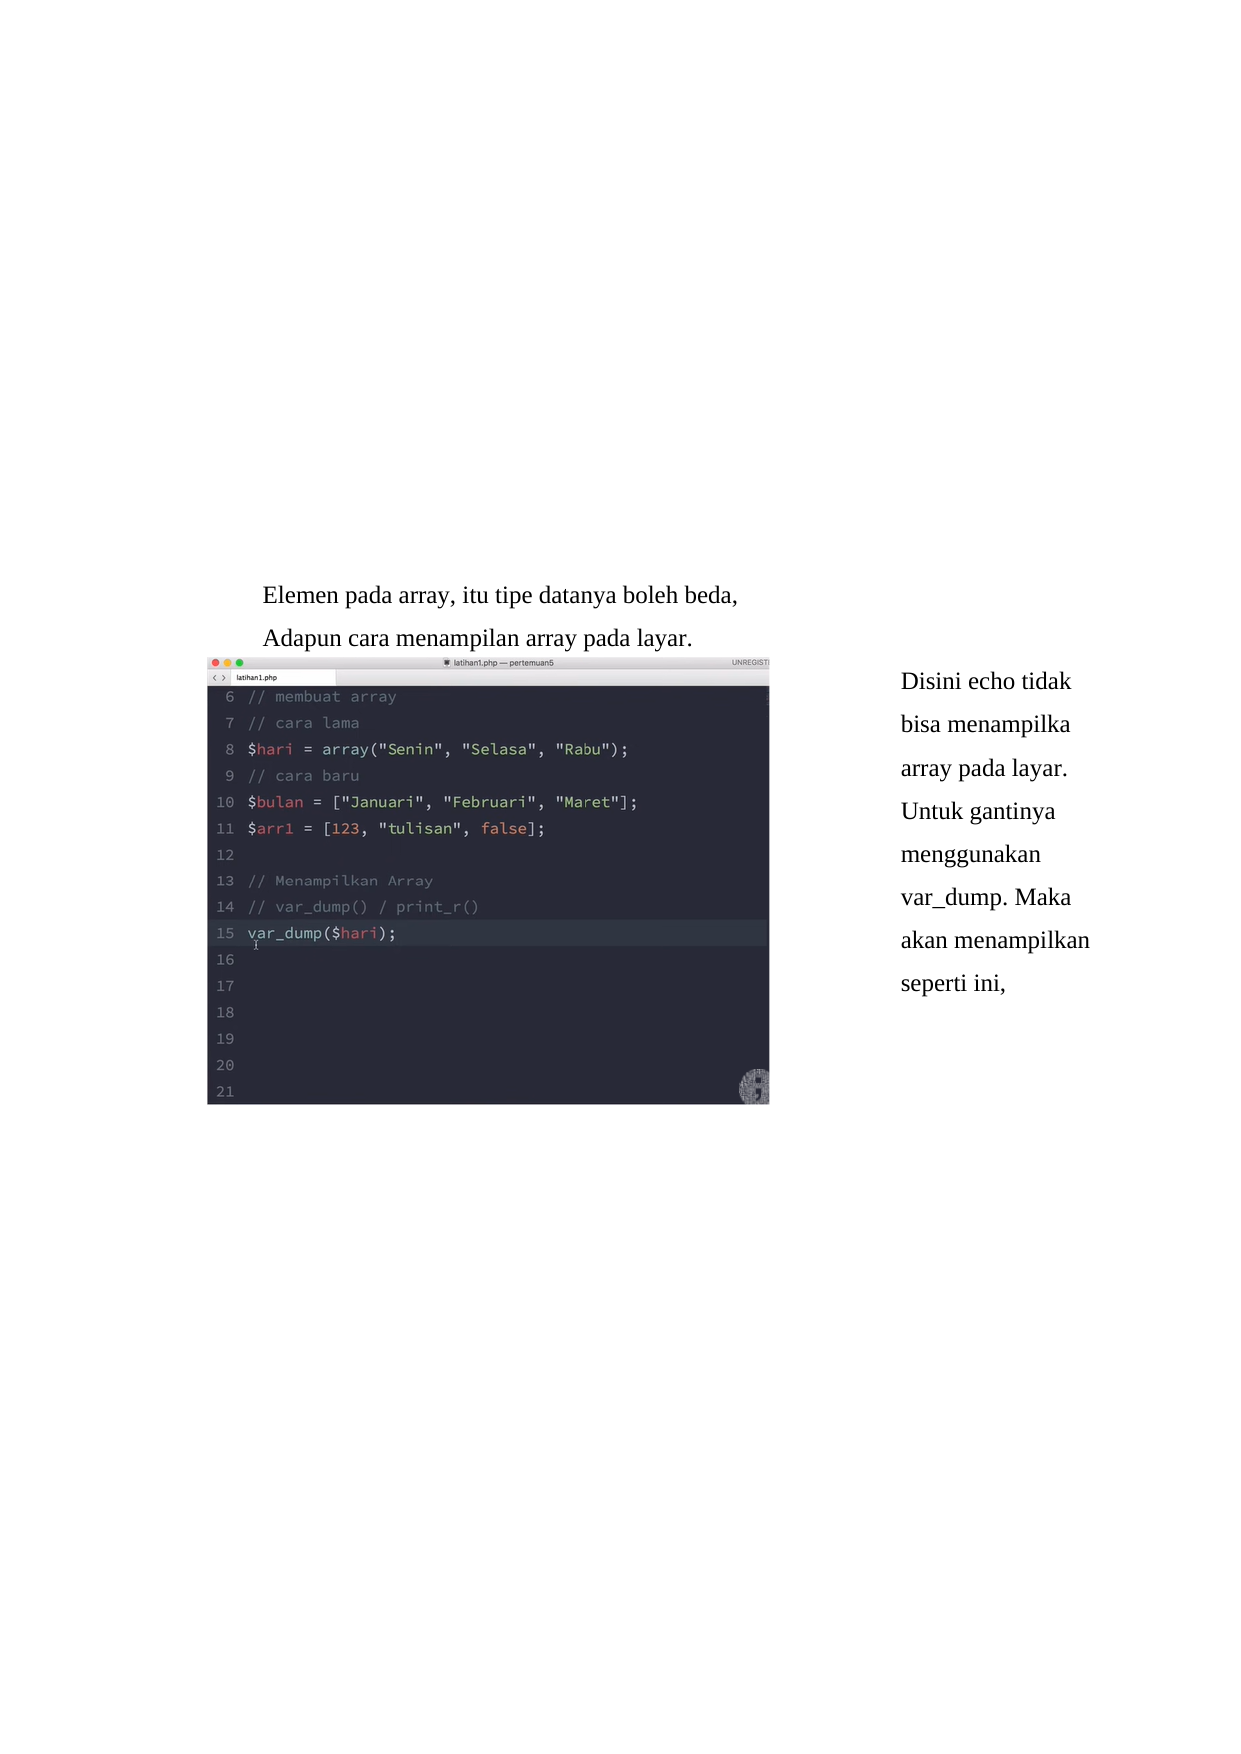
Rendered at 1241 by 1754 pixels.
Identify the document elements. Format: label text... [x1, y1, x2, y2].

text Adapun cara menampilan array pada layar. [262, 623, 1090, 652]
picture [207, 657, 770, 1105]
text Disini echo tidak bisa menampilka array pada layar. Untuk gantinya menggunakan var_dump. Maka akan menampilkan seperti ini, [770, 666, 1090, 1040]
text Elemen pada array, itu tipe datanya boleh beda, [262, 580, 1090, 609]
